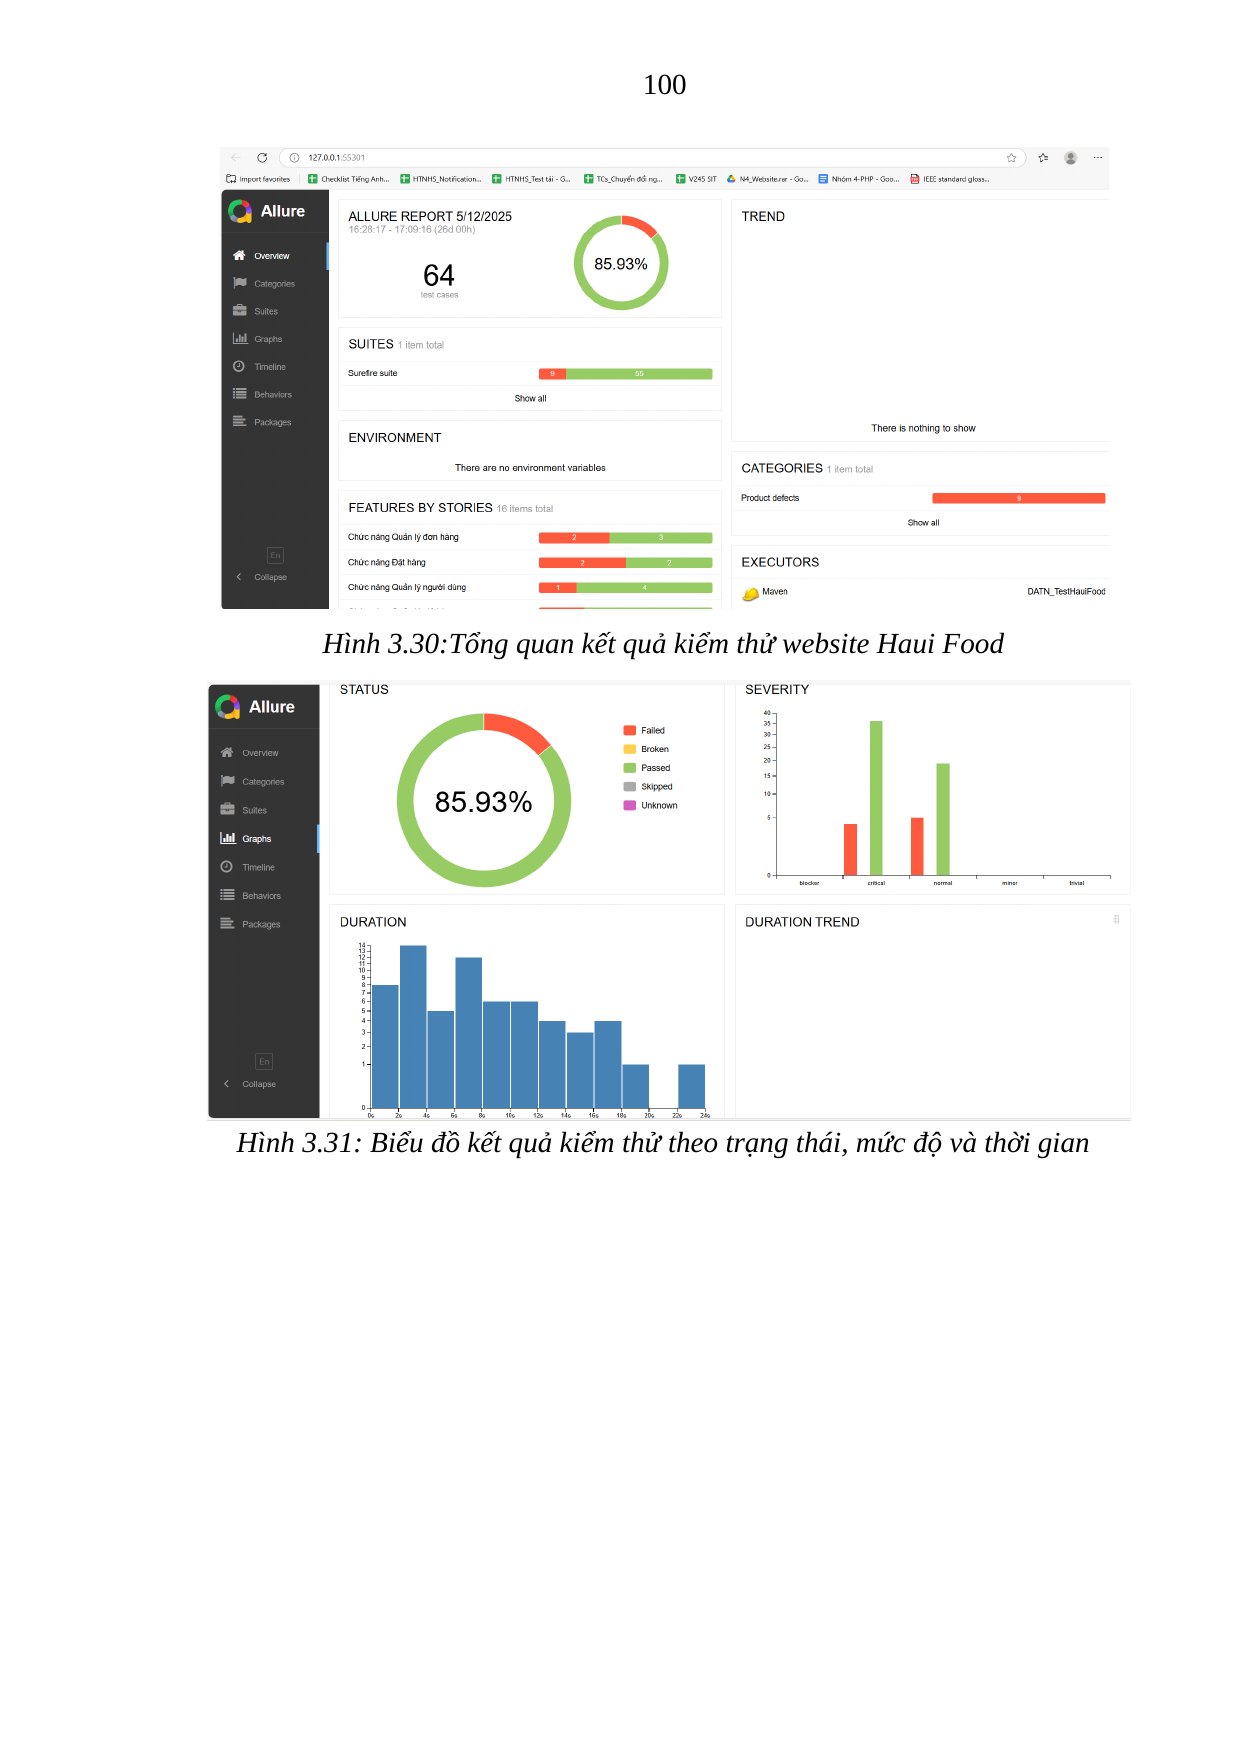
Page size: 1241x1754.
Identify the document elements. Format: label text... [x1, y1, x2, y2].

picture [219, 147, 1110, 609]
picture [206, 680, 1131, 1121]
